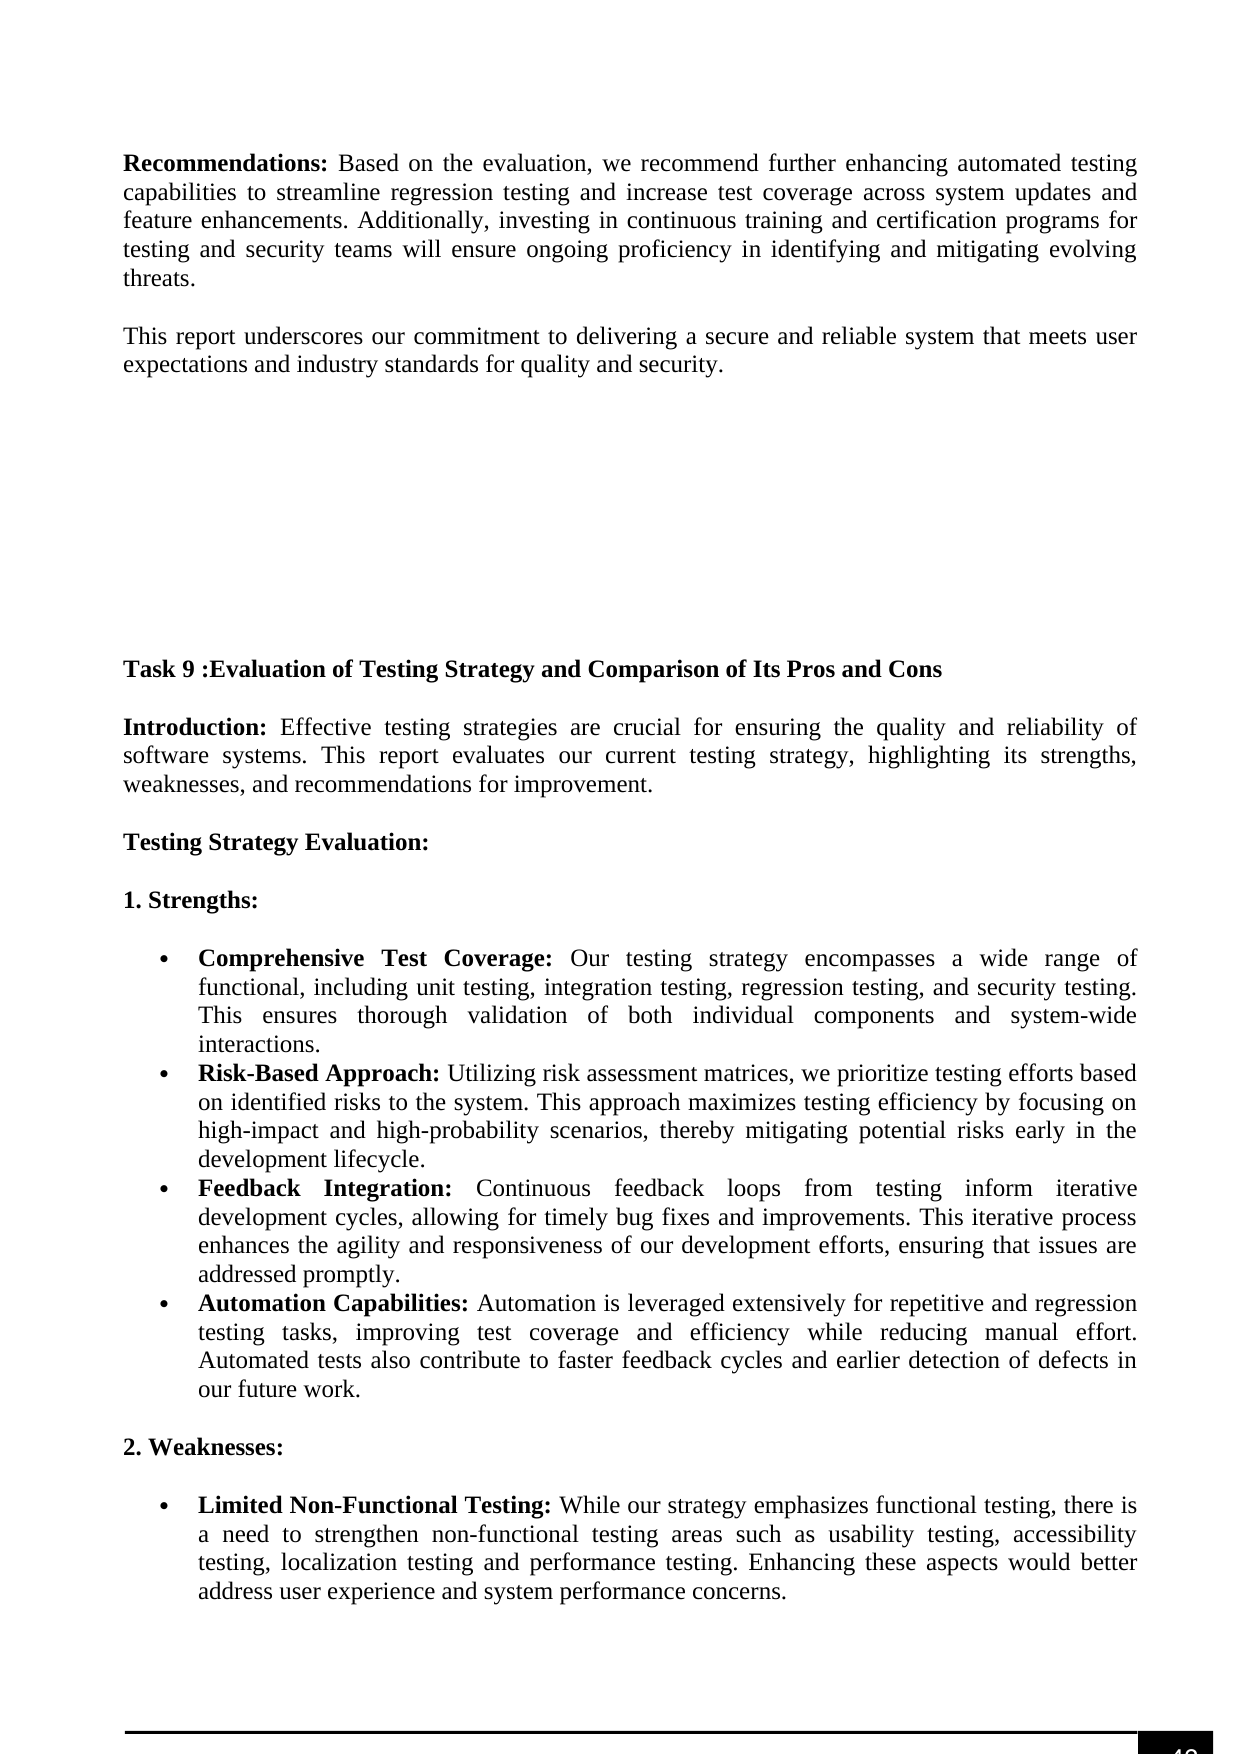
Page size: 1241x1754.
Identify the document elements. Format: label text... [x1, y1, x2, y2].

text Introduction: Effective testing strategies are crucial for ensuring the quality and reliability of software systems. This report evaluates our current testing strategy, highlighting its strengths, weaknesses, and recommendations for improvement. [123, 712, 1138, 798]
text Task 9 :Evaluation of Testing Strategy and Comparison of Its Pros and Cons [123, 654, 1138, 682]
list Automation Capabilities: Automation is leveraged extensively for repetitive and regression testing tasks, improving test coverage and efficiency while reducing manual effort. Automated tests also contribute to faster feedback cycles and earlier detection of defects in our future work. [160, 1288, 1138, 1403]
list Risk-Based Approach: Utilizing risk assessment matrices, we prioritize testing efforts based on identified risks to the system. This approach maximizes testing efficiency by focusing on high-impact and high-probability scenarios, thereby mitigating potential risks early in the development lifecycle. [160, 1058, 1138, 1173]
text Testing Strategy Evaluation: [123, 827, 1138, 856]
text This report underscores our commitment to delivering a secure and reliable system that meets user expectations and industry standards for quality and security. [123, 321, 1138, 378]
text 2. Weaknesses: [123, 1432, 1138, 1461]
text Recommendations: Based on the evaluation, we recommend further enhancing automated testing capabilities to streamline regression testing and increase test coverage across system updates and feature enhancements. Additionally, investing in continuous training and certification programs for testing and security teams will ensure ongoing proficiency in identifying and mitigating evolving threats. [123, 148, 1138, 292]
list Limited Non-Functional Testing: While our strategy emphasizes functional testing, there is a need to strengthen non-functional testing areas such as usability testing, accessibility testing, localization testing and performance testing. Enhancing these aspects would better address user experience and system performance concerns. [160, 1490, 1138, 1605]
list Comprehensive Test Coverage: Our testing strategy encompasses a wide range of functional, including unit testing, integration testing, regression testing, and security testing. This ensures thorough validation of both individual components and system-wide interactions. [160, 943, 1138, 1058]
list Feedback Integration: Continuous feedback loops from testing inform iterative development cycles, allowing for timely bug fixes and improvements. This iterative process enhances the agility and responsiveness of our development efforts, ensuring that issues are addressed promptly. [160, 1173, 1138, 1288]
text 1. Strengths: [123, 885, 1138, 914]
